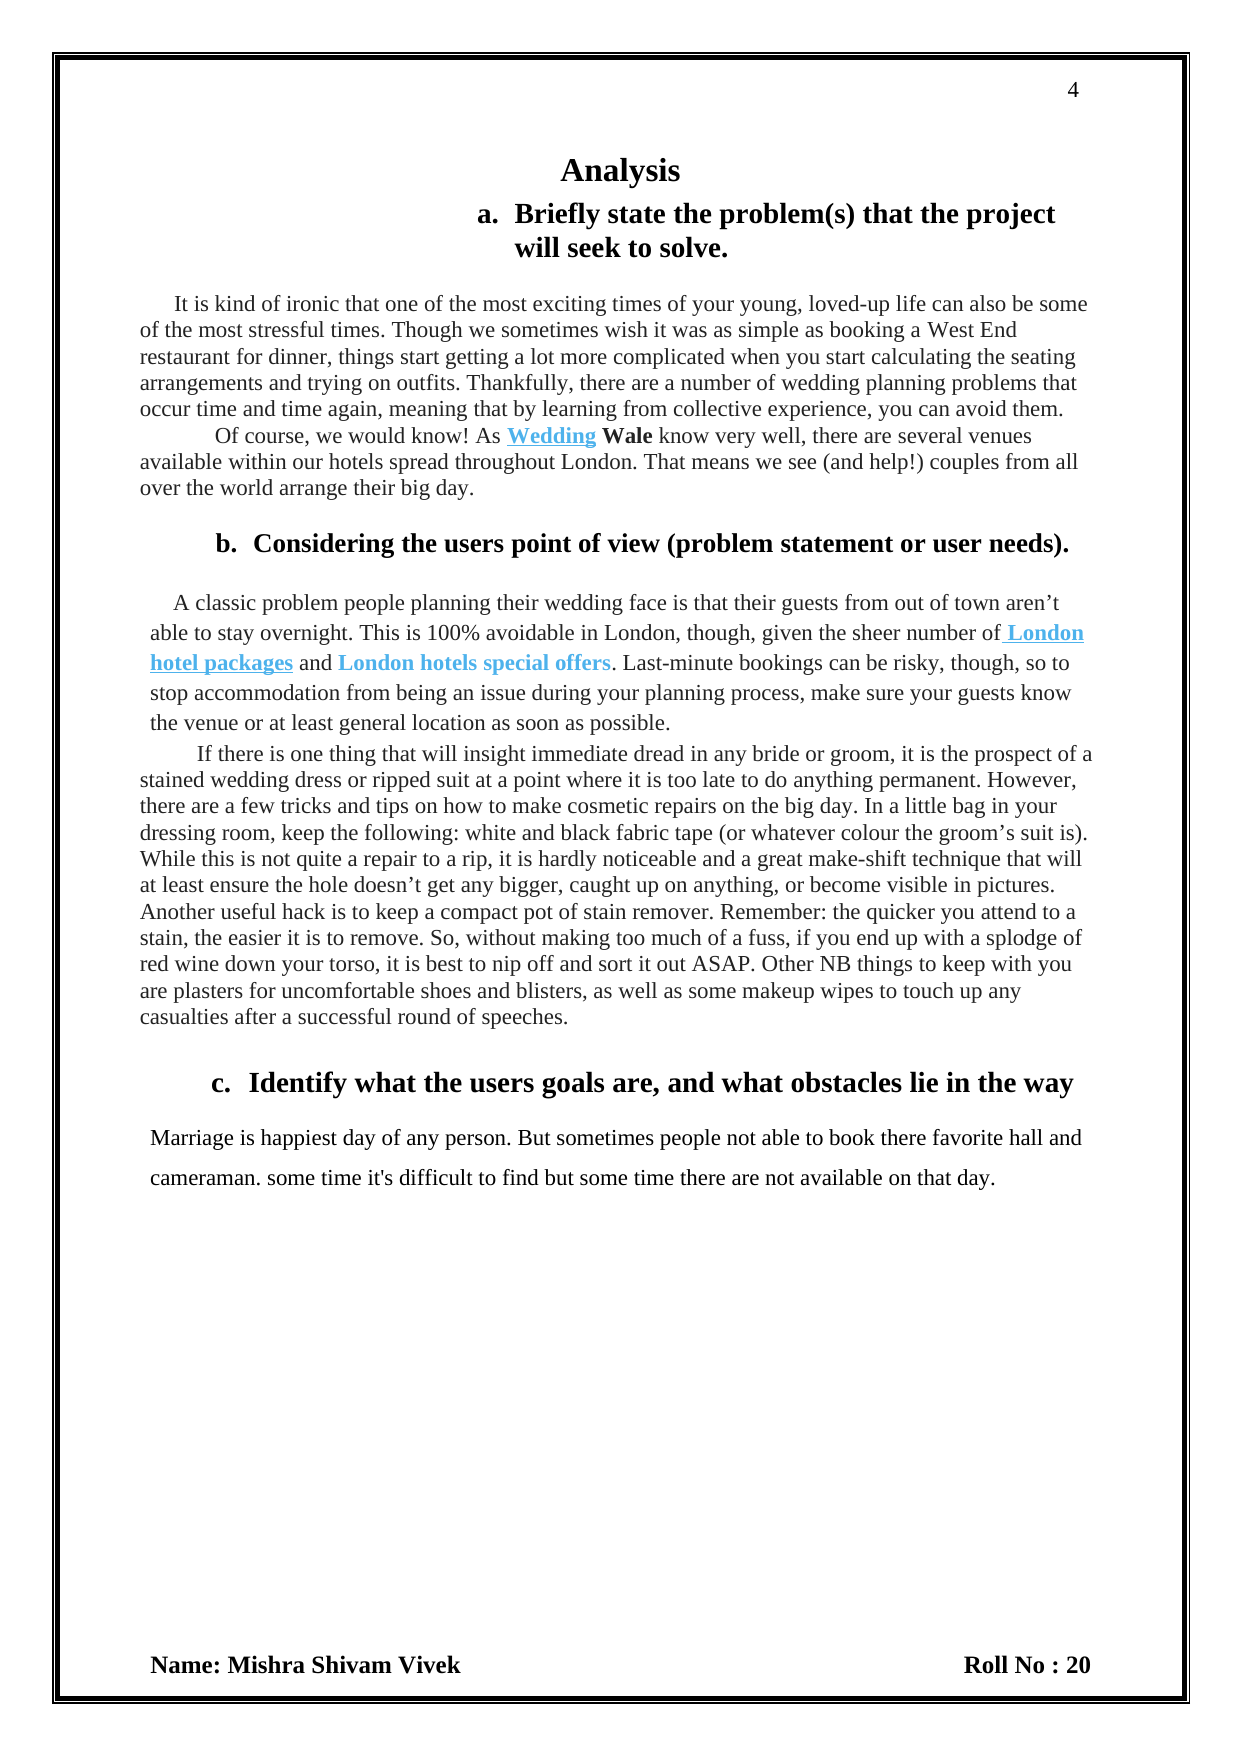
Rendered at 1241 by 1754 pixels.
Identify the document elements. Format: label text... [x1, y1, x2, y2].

subtitle Analysis [219, 150, 1021, 188]
text Marriage is happiest day of any person. But sometimes people not able to book there favorite hall and cameraman. some time it's difficult to find but some time there are not available on that day. [150, 1124, 1100, 1190]
subtitle Briefly state the problem(s) that the project will seek to solve. [477, 197, 1103, 264]
text If there is one thing that will insight immediate dread in any bride or groom, it is the prospect of a stained wedding dress or ripped suit at a point where it is too late to do anything permanent. However, there are a few tricks and tips on how to make cosmetic repairs on the big day. In a little bag in your dressing room, keep the following: white and black fabric tape (or whatever colour the groom’s suit is). While this is not quite a repair to a rip, it is hardly noticeable and a great make-shift technique that will at least ensure the hole doesn’t get any bigger, caught up on anything, or become visible in pictures. Another useful hack is to keep a compact pot of stain remover. Remember: the quicker you attend to a stain, the easier it is to remove. So, without making too much of a fuss, if you end up with a splodge of red wine down your torso, it is best to nip off and sort it out ASAP. Other NB things to keep with you are plasters for uncomfortable shoes and blisters, as well as some makeup wipes to touch up any casualties after a successful round of speeches. [139, 739, 1103, 1029]
list Considering the users point of view (problem statement or user needs). [182, 527, 1103, 558]
list Identify what the users goals are, and what obstacles lie in the way [182, 1065, 1103, 1099]
text Of course, we would know! As Wedding Wale know very well, there are several venues available within our hotels spread throughout London. That means we see (and help!) couples from all over the world arrange their big day. [139, 422, 1103, 501]
text A classic problem people planning their wedding face is that their guests from out of town aren’t able to stay overnight. This is 100% avoidable in London, though, given the sheer number of London hotel packages and London hotels special offers. Last-minute bookings can be risky, though, so to stop accommodation from being an issue during your planning process, make sure your guests know the venue or at least general location as soon as possible. [150, 588, 1085, 736]
